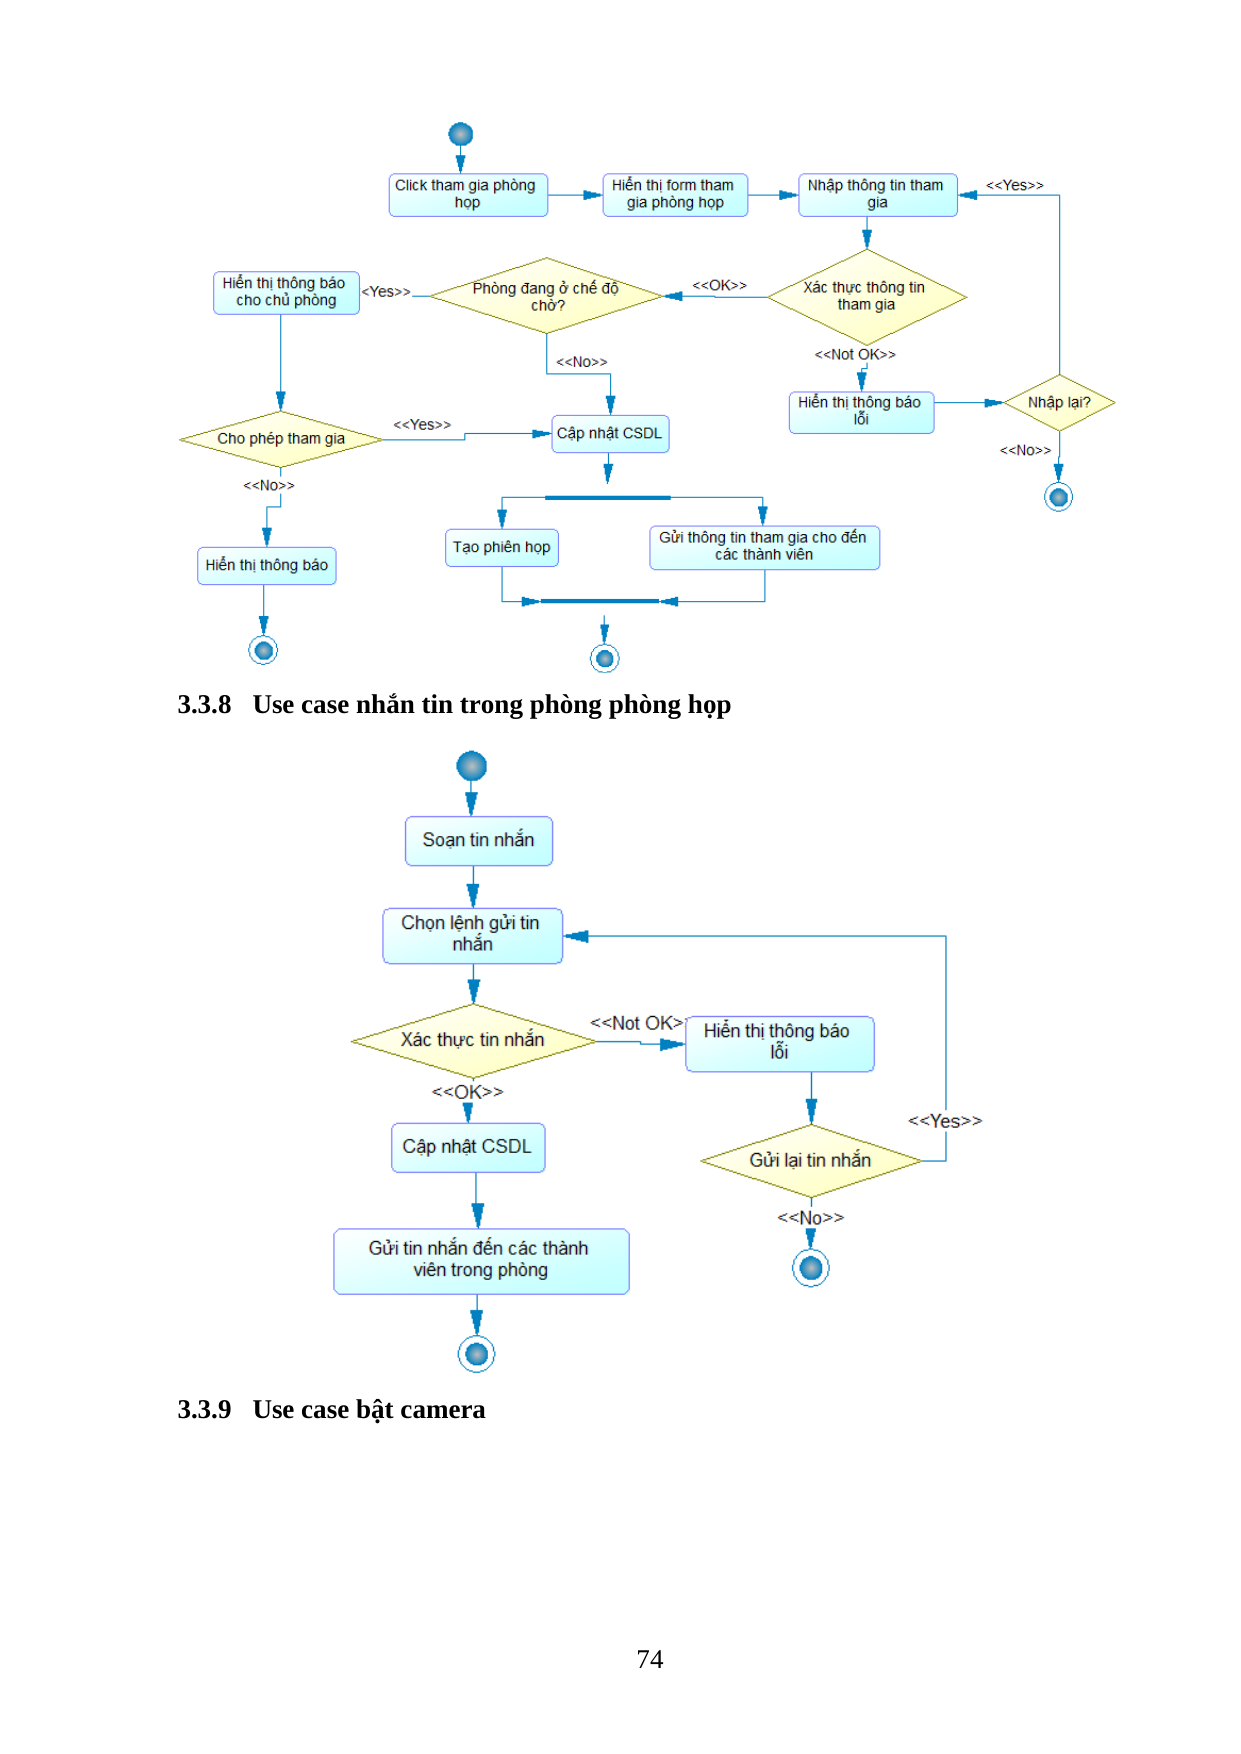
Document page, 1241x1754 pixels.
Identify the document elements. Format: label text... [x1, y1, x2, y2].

list Use case nhắn tin trong phòng phòng họp [177, 688, 1122, 719]
picture [177, 118, 1123, 673]
picture [302, 747, 997, 1378]
list Use case bật camera [177, 1393, 1122, 1424]
